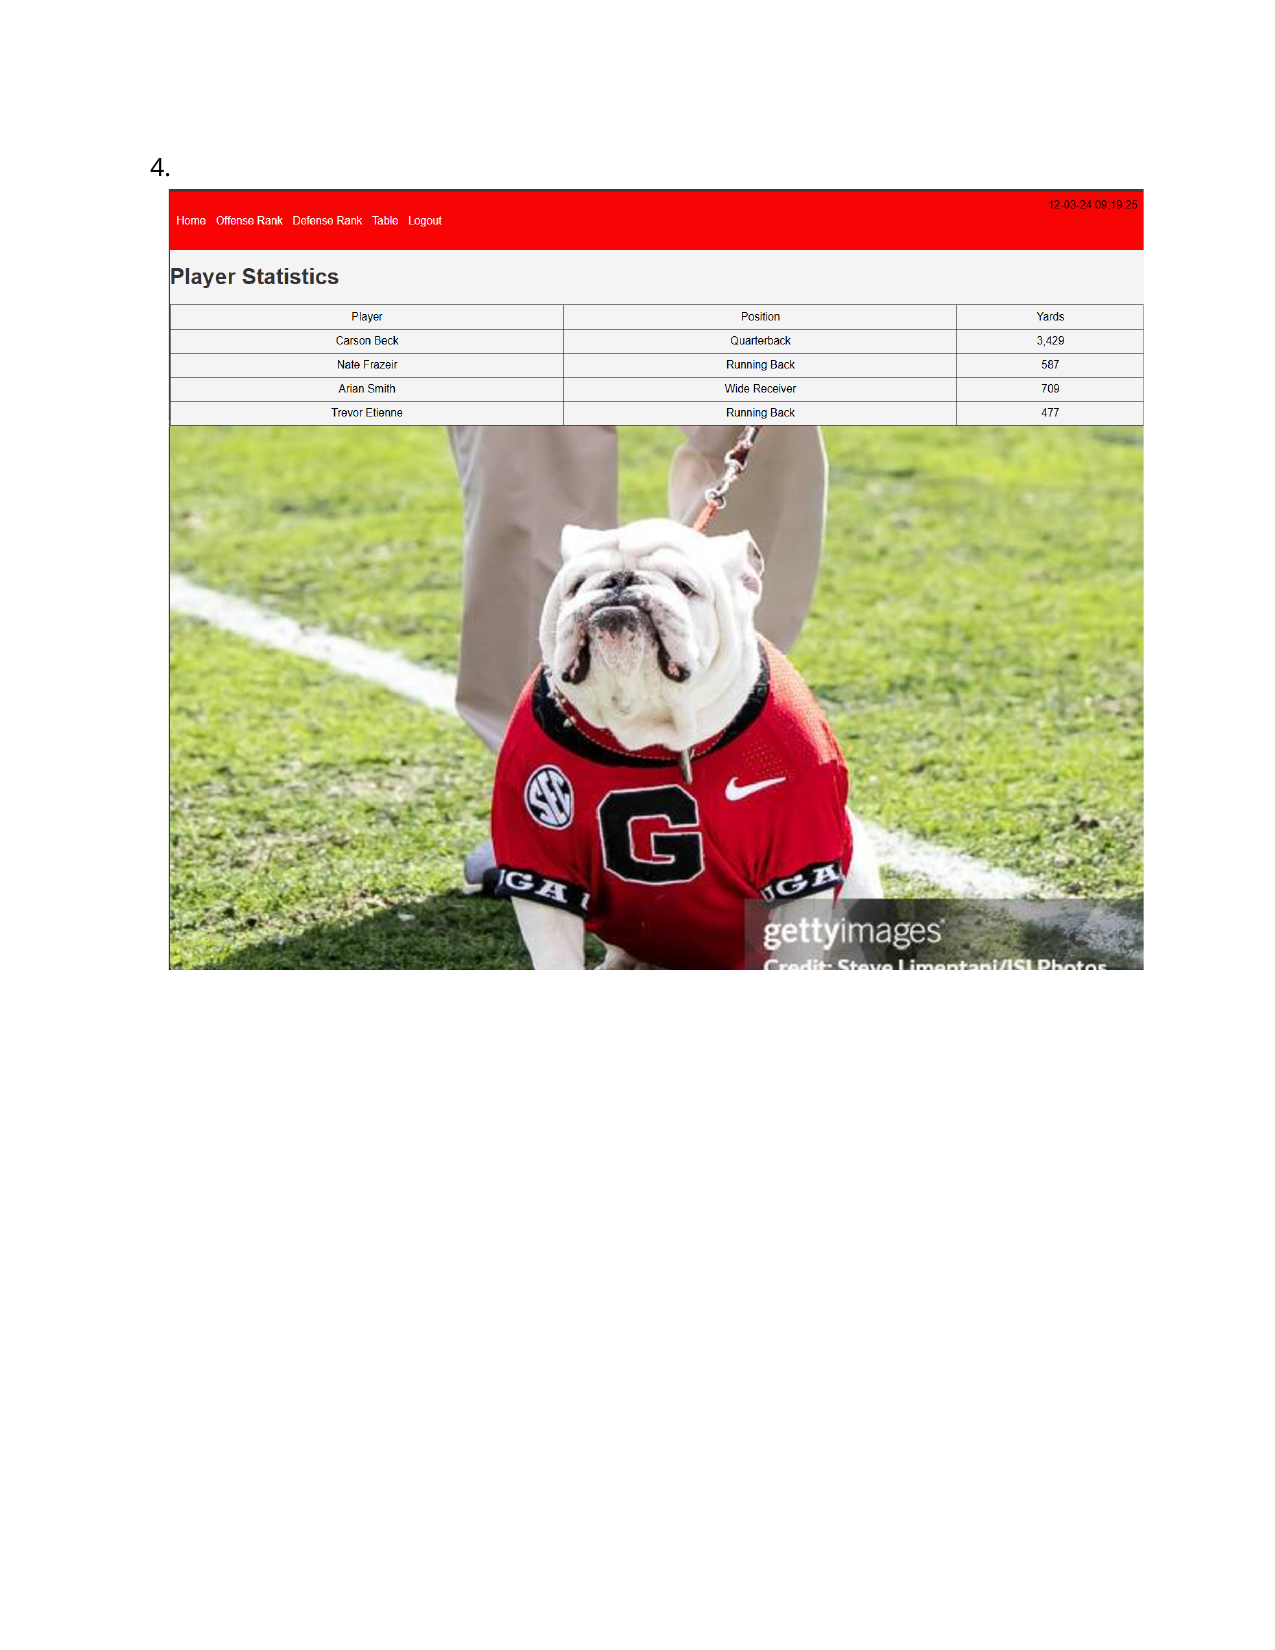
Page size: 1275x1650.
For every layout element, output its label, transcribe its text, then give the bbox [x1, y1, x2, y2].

text 4. [150, 150, 1125, 969]
